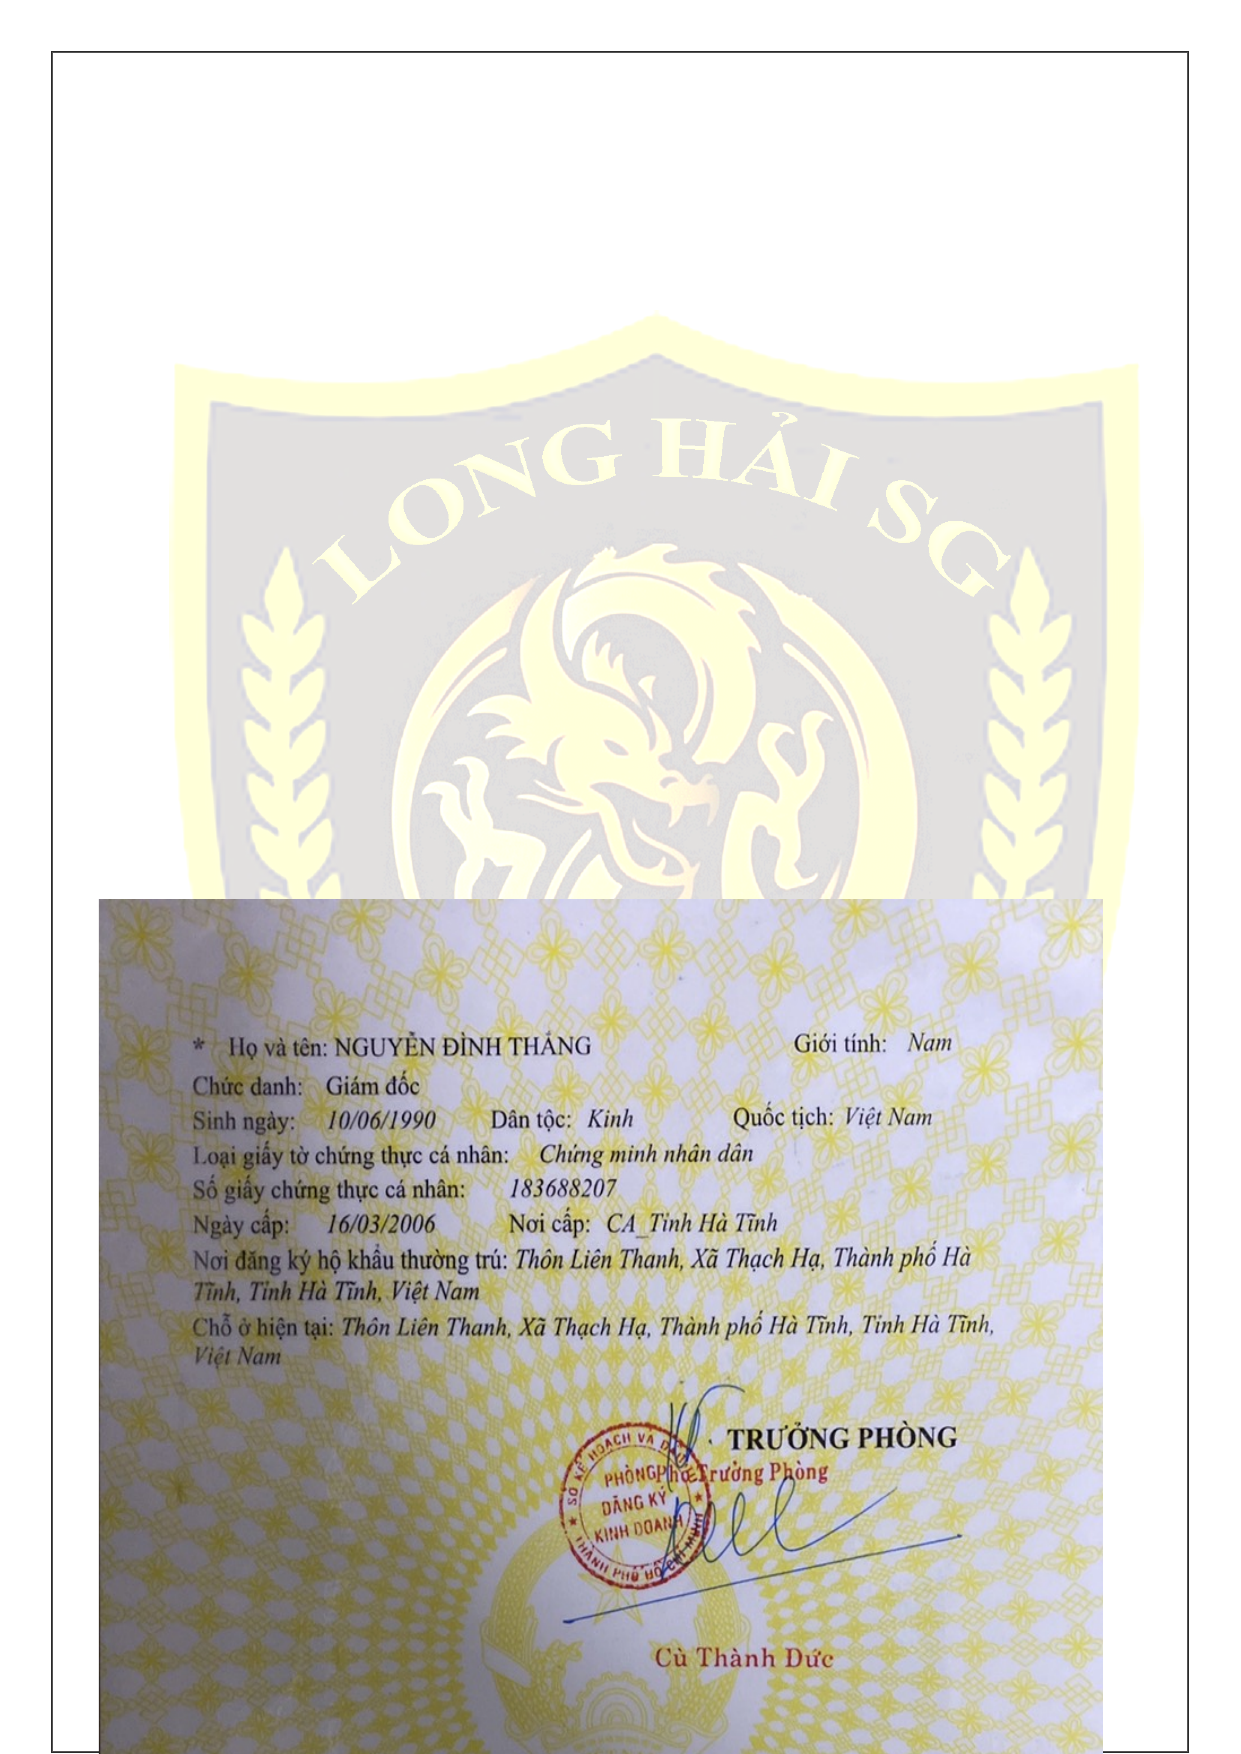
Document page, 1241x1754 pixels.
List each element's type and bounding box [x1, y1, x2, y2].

picture [98, 899, 1103, 1754]
